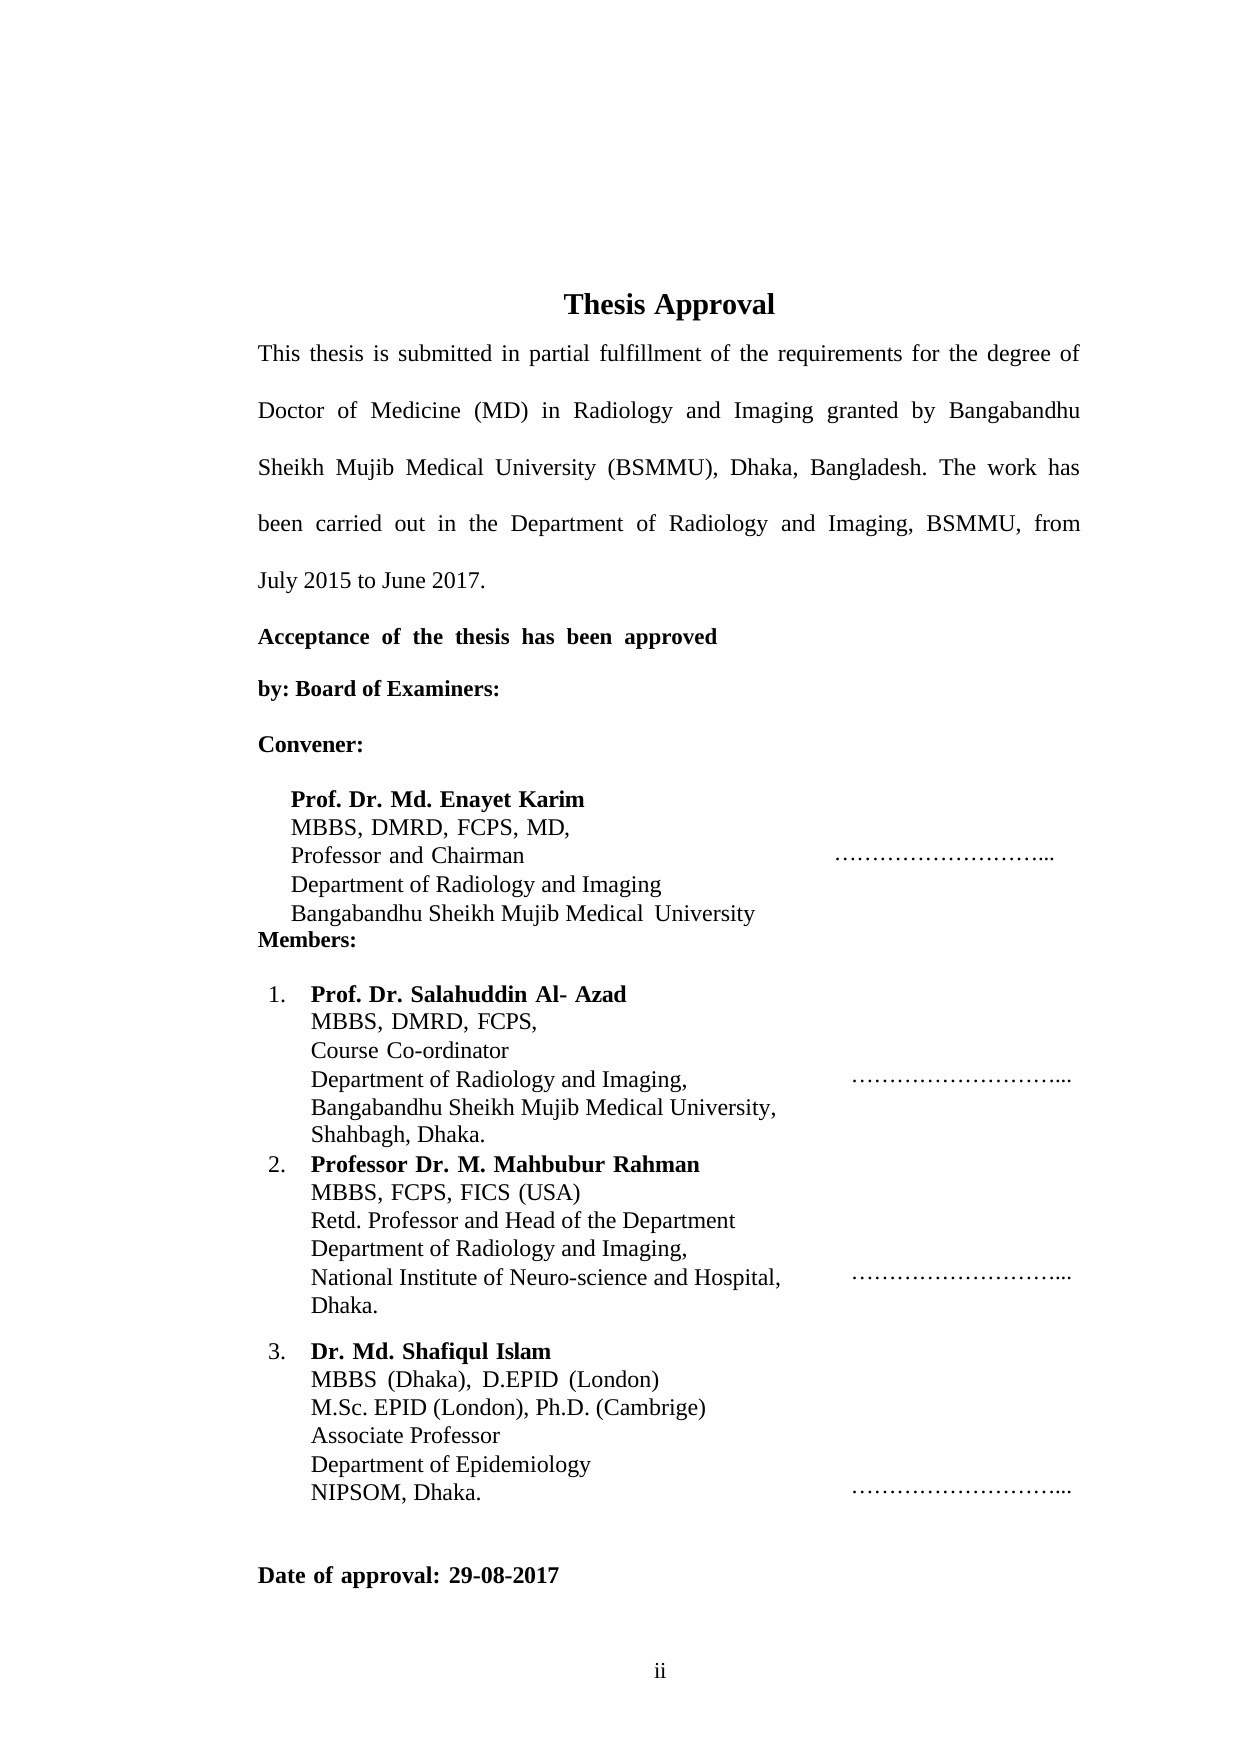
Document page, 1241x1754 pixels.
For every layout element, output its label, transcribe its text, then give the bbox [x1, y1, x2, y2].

subtitle Thesis Approval [259, 286, 1079, 321]
text National Institute of Neuro-science and Hospital, Dhaka. [311, 1263, 797, 1318]
text Professor and Chairman [291, 841, 797, 869]
text Members: [258, 928, 797, 953]
text ………………………... [833, 839, 1180, 866]
list Professor Dr. M. Mahbubur Rahman [268, 1149, 797, 1177]
list Prof. Dr. Salahuddin Al- Azad [268, 979, 797, 1007]
text Retd. Professor and Head of the Department Department of Radiology and Imaging, [311, 1206, 797, 1261]
text Convener: [258, 731, 797, 758]
text Prof. Dr. Md. Enayet Karim [291, 785, 797, 813]
list Dr. Md. Shafiqul Islam [268, 1337, 797, 1365]
text ………………………... [851, 1472, 1180, 1499]
text Acceptance of the thesis has been approved by: Board of Examiners: [258, 623, 717, 702]
text MBBS, DMRD, FCPS, [311, 1007, 797, 1035]
text MBBS, FCPS, FICS (USA) [311, 1178, 797, 1205]
text Department of Epidemiology NIPSOM, Dhaka. [311, 1450, 686, 1506]
text Department of Radiology and Imaging Bangabandhu Sheikh Mujib Medical University [291, 870, 792, 926]
text This thesis is submitted in partial fulfillment of the requirements for the degree of Doctor of Medicine (MD) in Radiology and Imaging granted by Bangabandhu Sheikh Mujib Medical University (BSMMU), Dhaka, Bangladesh. The work has been carried out in the Department of Radiology and Imaging, BSMMU, from July 2015 to June 2017. [258, 339, 1081, 593]
text ………………………... [851, 1258, 1180, 1284]
text MBBS, DMRD, FCPS, MD, [291, 813, 797, 841]
text Date of approval: 29-08-2017 [258, 1561, 1180, 1589]
text Course Co-ordinator [311, 1036, 797, 1064]
text MBBS (Dhaka), D.EPID (London) M.Sc. EPID (London), Ph.D. (Cambrige) Associate Professor [311, 1365, 717, 1449]
text ………………………... [851, 1061, 1180, 1087]
text Department of Radiology and Imaging, Bangabandhu Sheikh Mujib Medical University, Shahbagh, Dhaka. [311, 1065, 797, 1148]
